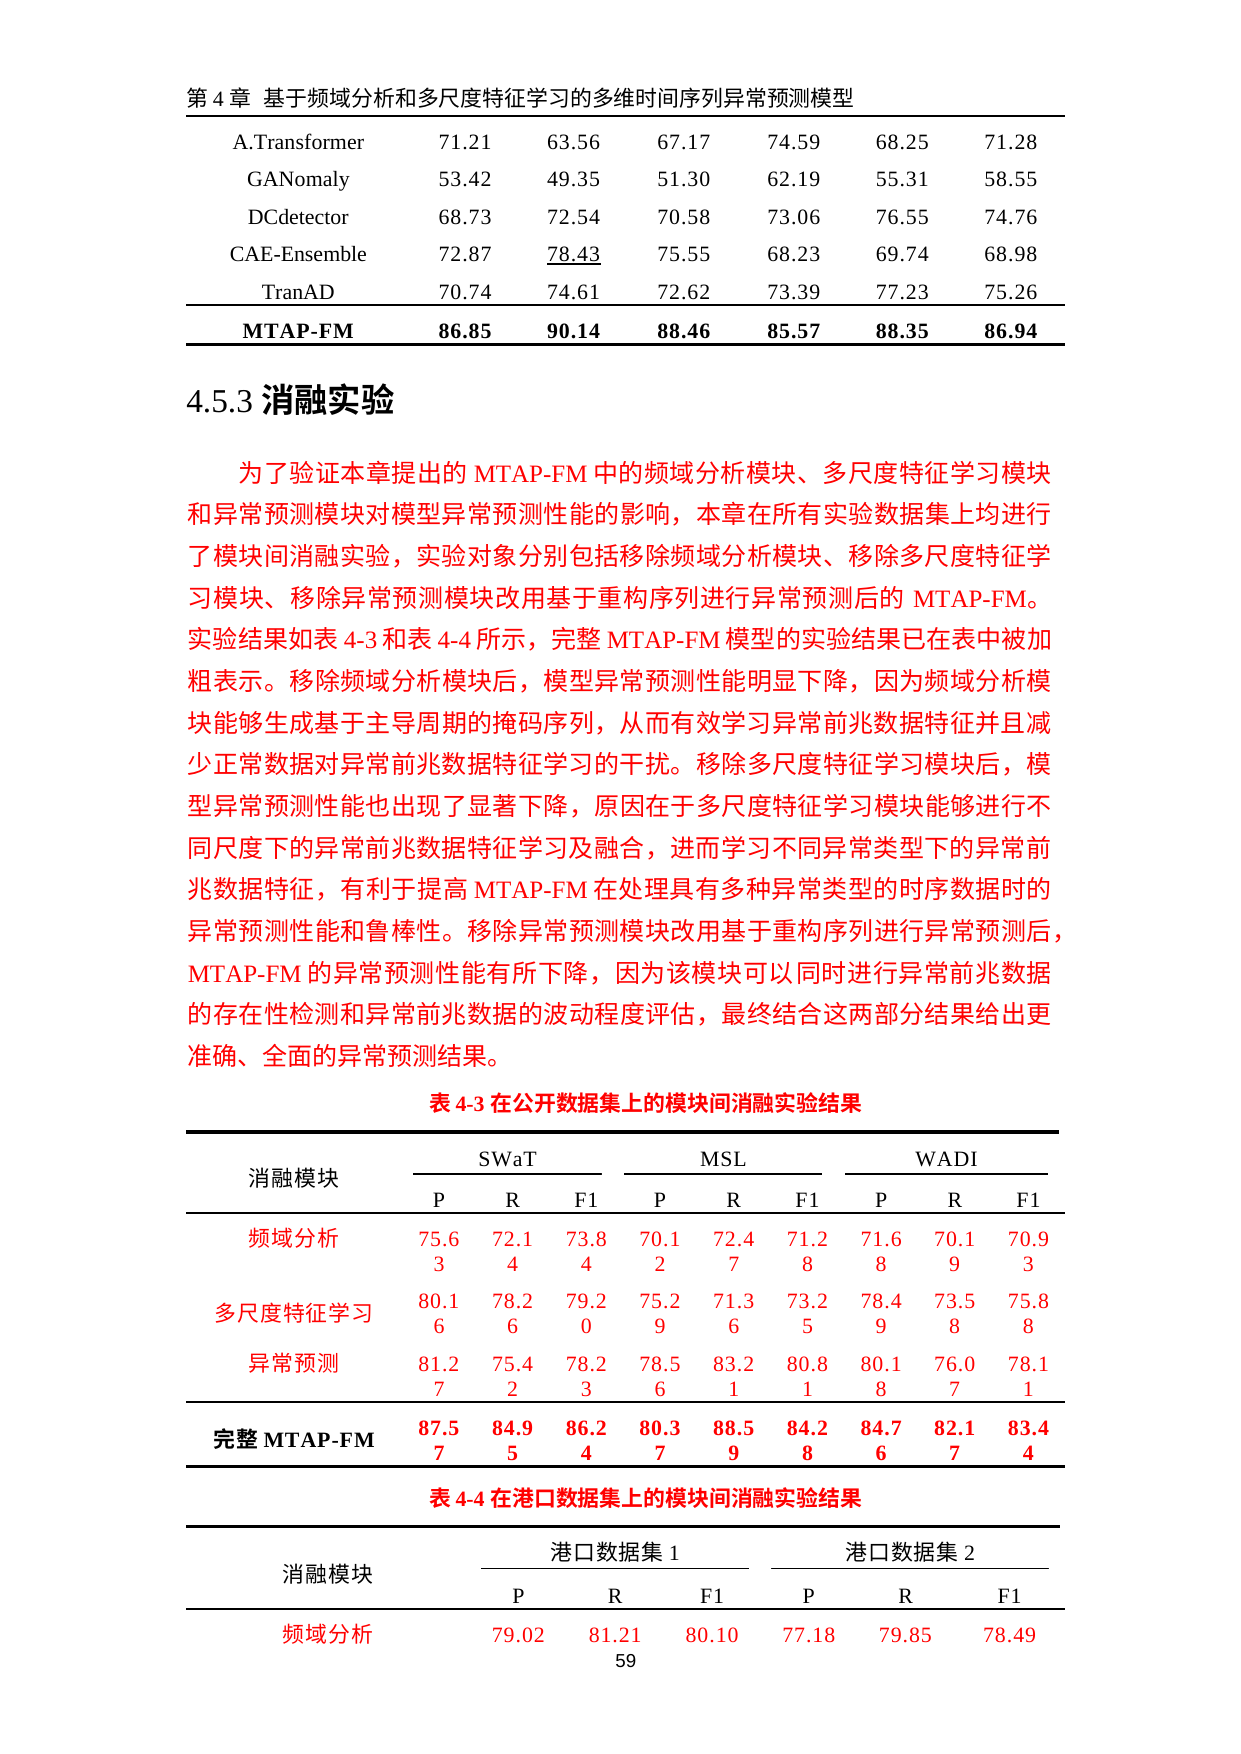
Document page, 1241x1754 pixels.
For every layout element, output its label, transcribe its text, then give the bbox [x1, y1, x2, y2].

table_cell P [402, 1175, 476, 1212]
table_cell 71.28 [770, 1214, 844, 1276]
table_cell 74.59 [739, 117, 848, 154]
table_cell 73.58 [918, 1276, 991, 1339]
table_cell 78.49 [954, 1610, 1065, 1647]
table_cell 72.87 [410, 229, 519, 267]
table_header 港口数据集2 [760, 1528, 1060, 1569]
table_cell 80.18 [844, 1339, 918, 1401]
table_cell 72.14 [476, 1214, 549, 1276]
table_header 消融模块 [186, 1528, 470, 1608]
table_cell 频域分析 [186, 1214, 402, 1276]
table_cell MTAP-FM [186, 306, 410, 343]
subtitle 消融实验 [186, 373, 1065, 422]
table_cell 80.81 [770, 1339, 844, 1401]
table_header 消融模块 [186, 1134, 402, 1212]
table_cell 70.58 [628, 192, 739, 229]
table_cell 多尺度特征学习 [186, 1276, 402, 1339]
table_cell A.Transformer [186, 117, 410, 154]
table_cell 84.95 [476, 1403, 549, 1465]
table_cell 85.57 [739, 306, 848, 343]
table_cell 79.85 [857, 1610, 954, 1647]
table_cell 79.20 [549, 1276, 623, 1339]
table_cell 78.26 [476, 1276, 549, 1339]
table_cell 86.85 [410, 306, 519, 343]
table_header SWaT [402, 1134, 613, 1174]
table_cell 68.98 [956, 229, 1065, 267]
table_cell 83.44 [991, 1403, 1065, 1465]
table_header WADI [833, 1134, 1059, 1174]
table_cell 73.25 [770, 1276, 844, 1339]
table_cell 71.28 [956, 117, 1065, 154]
table_cell 84.28 [770, 1403, 844, 1465]
table_cell 75.26 [956, 267, 1065, 304]
table_cell 异常预测 [186, 1339, 402, 1401]
table_cell 62.19 [739, 154, 848, 192]
table_cell R [567, 1569, 663, 1608]
table_cell 71.36 [697, 1276, 770, 1339]
table_cell 78.56 [623, 1339, 697, 1401]
table_cell 87.57 [402, 1403, 476, 1465]
table_cell 80.10 [663, 1610, 760, 1647]
table_header MSL [613, 1134, 833, 1174]
table_cell 88.35 [848, 306, 956, 343]
table_cell 78.43 [519, 229, 628, 267]
table_cell 86.24 [549, 1403, 623, 1465]
table_cell GANomaly [186, 154, 410, 192]
table_cell 70.93 [991, 1214, 1065, 1276]
table_cell 78.11 [991, 1339, 1065, 1401]
table_cell 80.37 [623, 1403, 697, 1465]
text 为了验证本章提出的MTAP-FM中的频域分析模块、多尺度特征学习模块和异常预测模块对模型异常预测性能的影响，本章在所有实验数据集上均进行了模块间消融实验，实验对象分别包括移除频域分析模块、移除多尺度特征学习模块、移除异常预测模块改用基于重构序列进行异常预测后的MTAP-FM。实验结果如表4-3和表4-4所示，完整MTAP-FM模型的实验结果已在表中被加粗表示。移除频域分析模块后，模型异常预测性能明显下降，因为频域分析模块能够生成基于主导周期的掩码序列，从而有效学习异常前兆数据特征并且减少正常数据对异常前兆数据特征学习的干扰。移除多尺度特征学习模块后，模型异常预测性能也出现了显著下降，原因在于多尺度特征学习模块能够进行不同尺度下的异常前兆数据特征学习及融合，进而学习不同异常类型下的异常前兆数据特征，有利于提高MTAP-FM在处理具有多种异常类型的时序数据时的异常预测性能和鲁棒性。移除异常预测模块改用基于重构序列进行异常预测后，MTAP-FM的异常预测性能有所下降，因为该模块可以同时进行异常前兆数据的存在性检测和异常前兆数据的波动程度评估，最终结合这两部分结果给出更准确、全面的异常预测结果。 [188, 449, 1053, 1074]
table_cell 76.07 [918, 1339, 991, 1401]
table_cell R [918, 1175, 991, 1212]
table_header 港口数据集1 [470, 1528, 760, 1569]
table_cell 69.74 [848, 229, 956, 267]
table_cell 63.56 [519, 117, 628, 154]
table_cell 67.17 [628, 117, 739, 154]
table_cell 53.42 [410, 154, 519, 192]
table_cell 81.27 [402, 1339, 476, 1401]
table_cell P [844, 1175, 918, 1212]
table_cell F1 [954, 1569, 1065, 1608]
table_cell 77.23 [848, 267, 956, 304]
table_cell F1 [663, 1569, 760, 1608]
table_cell P [760, 1569, 857, 1608]
table_cell 84.76 [844, 1403, 918, 1465]
table_cell 88.59 [697, 1403, 770, 1465]
table_cell 49.35 [519, 154, 628, 192]
table_cell DCdetector [186, 192, 410, 229]
table_cell 完整MTAP-FM [186, 1403, 402, 1465]
table_cell 55.31 [848, 154, 956, 192]
table_cell 83.21 [697, 1339, 770, 1401]
table_cell 73.84 [549, 1214, 623, 1276]
table_cell 88.46 [628, 306, 739, 343]
table_cell 68.73 [410, 192, 519, 229]
table_cell TranAD [186, 267, 410, 304]
table_cell 82.17 [918, 1403, 991, 1465]
table_cell 73.06 [739, 192, 848, 229]
table_cell 75.63 [402, 1214, 476, 1276]
table_cell R [476, 1175, 549, 1212]
table_cell 73.39 [739, 267, 848, 304]
table_cell 75.88 [991, 1276, 1065, 1339]
table_cell 75.55 [628, 229, 739, 267]
table_cell 75.42 [476, 1339, 549, 1401]
table_cell 75.29 [623, 1276, 697, 1339]
table_cell 58.55 [956, 154, 1065, 192]
table_cell F1 [549, 1175, 623, 1212]
table_cell P [623, 1175, 697, 1212]
text 表4-4 在港口数据集上的模块间消融实验结果 [188, 1481, 1053, 1512]
table_cell 70.19 [918, 1214, 991, 1276]
table_cell 76.55 [848, 192, 956, 229]
table_cell 79.02 [470, 1610, 567, 1647]
table_cell 72.62 [628, 267, 739, 304]
table_cell 71.21 [410, 117, 519, 154]
table_cell P [470, 1569, 567, 1608]
table_cell 74.61 [519, 267, 628, 304]
table_cell F1 [770, 1175, 844, 1212]
table_cell 68.23 [739, 229, 848, 267]
table_cell 78.23 [549, 1339, 623, 1401]
table_cell 51.30 [628, 154, 739, 192]
table_cell 72.54 [519, 192, 628, 229]
table_cell R [857, 1569, 954, 1608]
table_cell 78.49 [844, 1276, 918, 1339]
table_cell 74.76 [956, 192, 1065, 229]
table_cell 71.68 [844, 1214, 918, 1276]
text 表4-3 在公开数据集上的模块间消融实验结果 [188, 1086, 1053, 1118]
table_cell 90.14 [519, 306, 628, 343]
table_cell 70.12 [623, 1214, 697, 1276]
table_cell 频域分析 [186, 1610, 470, 1647]
table_cell F1 [991, 1175, 1065, 1212]
table_cell 70.74 [410, 267, 519, 304]
table_cell 80.16 [402, 1276, 476, 1339]
table_cell 81.21 [567, 1610, 663, 1647]
table_cell 86.94 [956, 306, 1065, 343]
table_cell 72.47 [697, 1214, 770, 1276]
table_cell 77.18 [760, 1610, 857, 1647]
table_cell CAE-Ensemble [186, 229, 410, 267]
table_cell 68.25 [848, 117, 956, 154]
table_cell R [697, 1175, 770, 1212]
